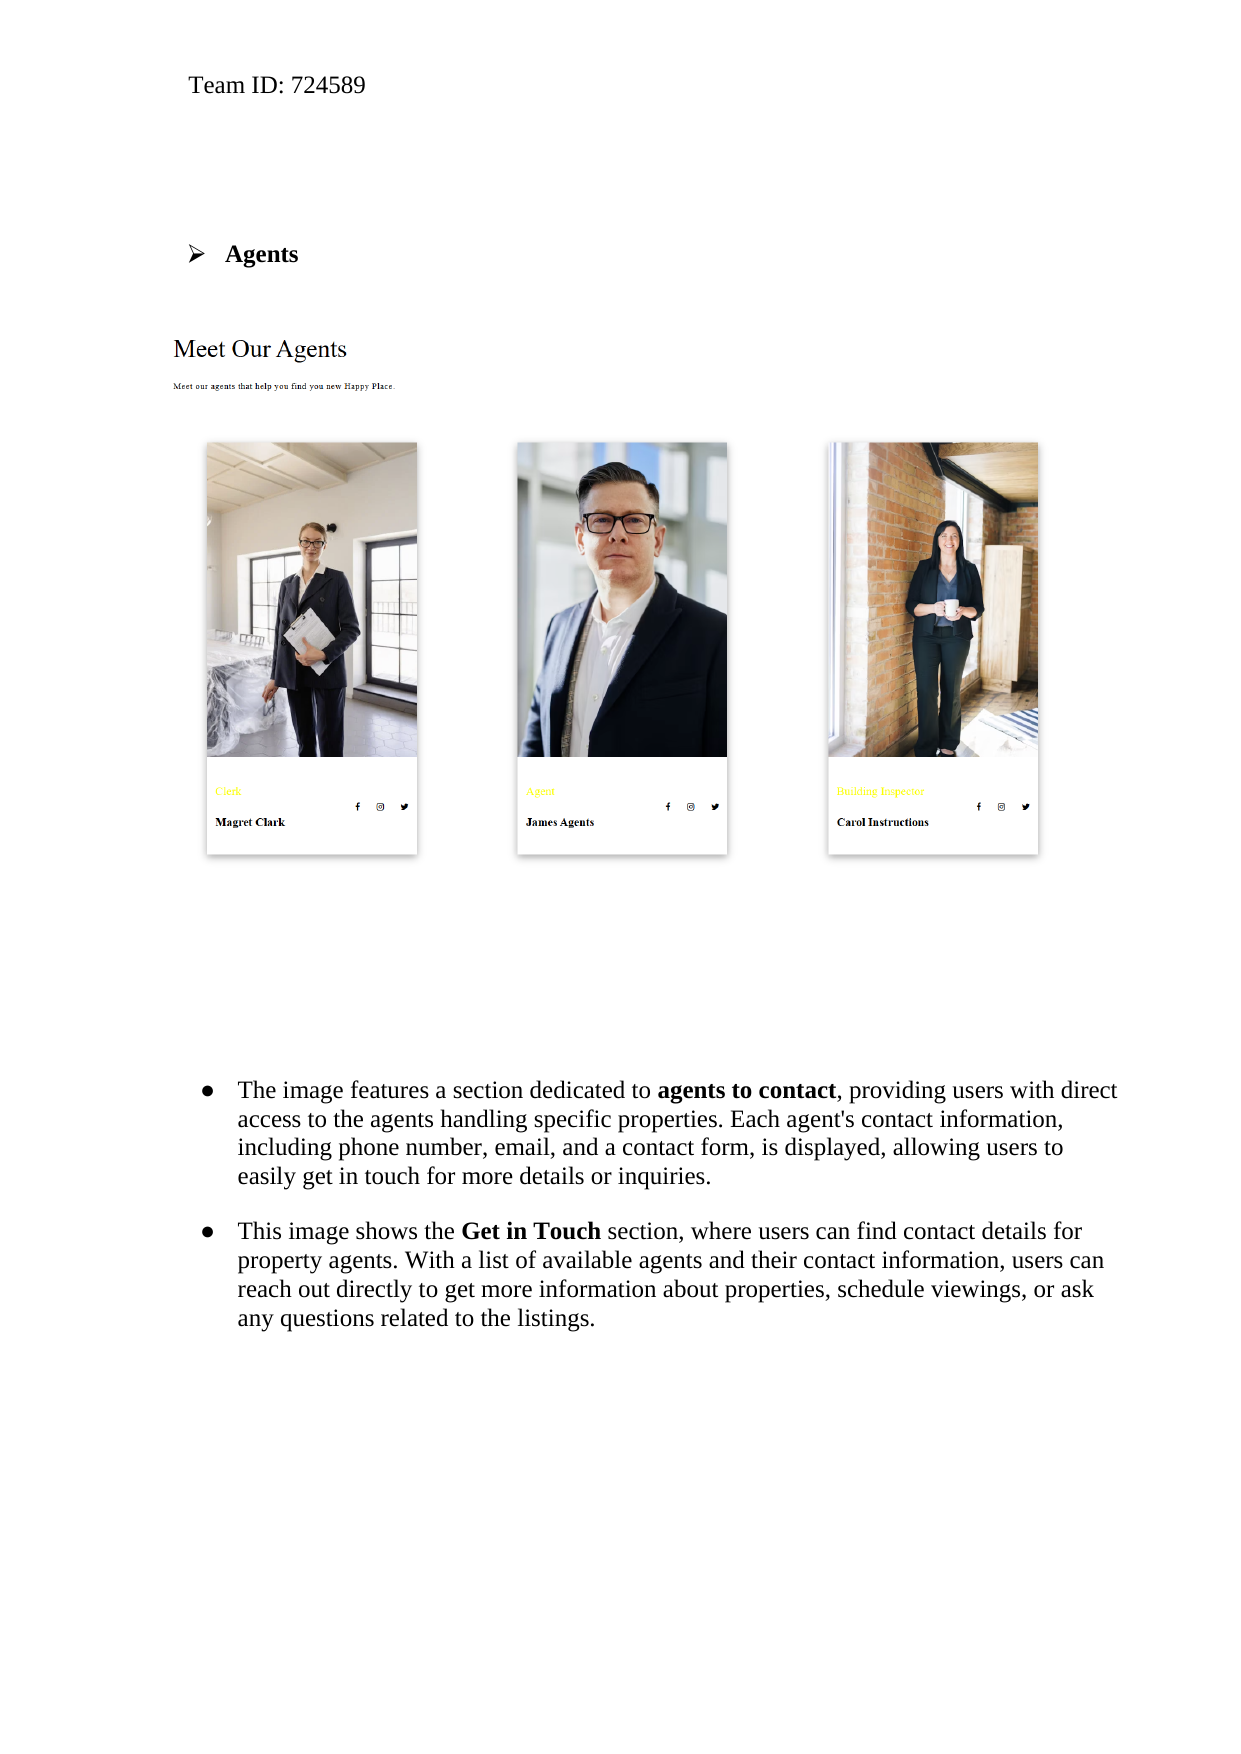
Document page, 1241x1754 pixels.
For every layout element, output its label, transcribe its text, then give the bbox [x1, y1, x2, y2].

picture [162, 335, 1123, 871]
subtitle Agents [187, 225, 1122, 277]
list This image shows the Get in Touch section, where users can find contact details for property agents. With a list of available agents and their contact information, users can reach out directly to get more information about properties, schedule viewings, or ask any questions related to the listings. [200, 1216, 1122, 1331]
list The image features a section dedicated to agents to contact, providing users with direct access to the agents handling specific properties. Each agent's contact information, including phone number, email, and a contact form, is displayed, allowing users to easily get in touch for more details or inquiries. [200, 1075, 1122, 1216]
